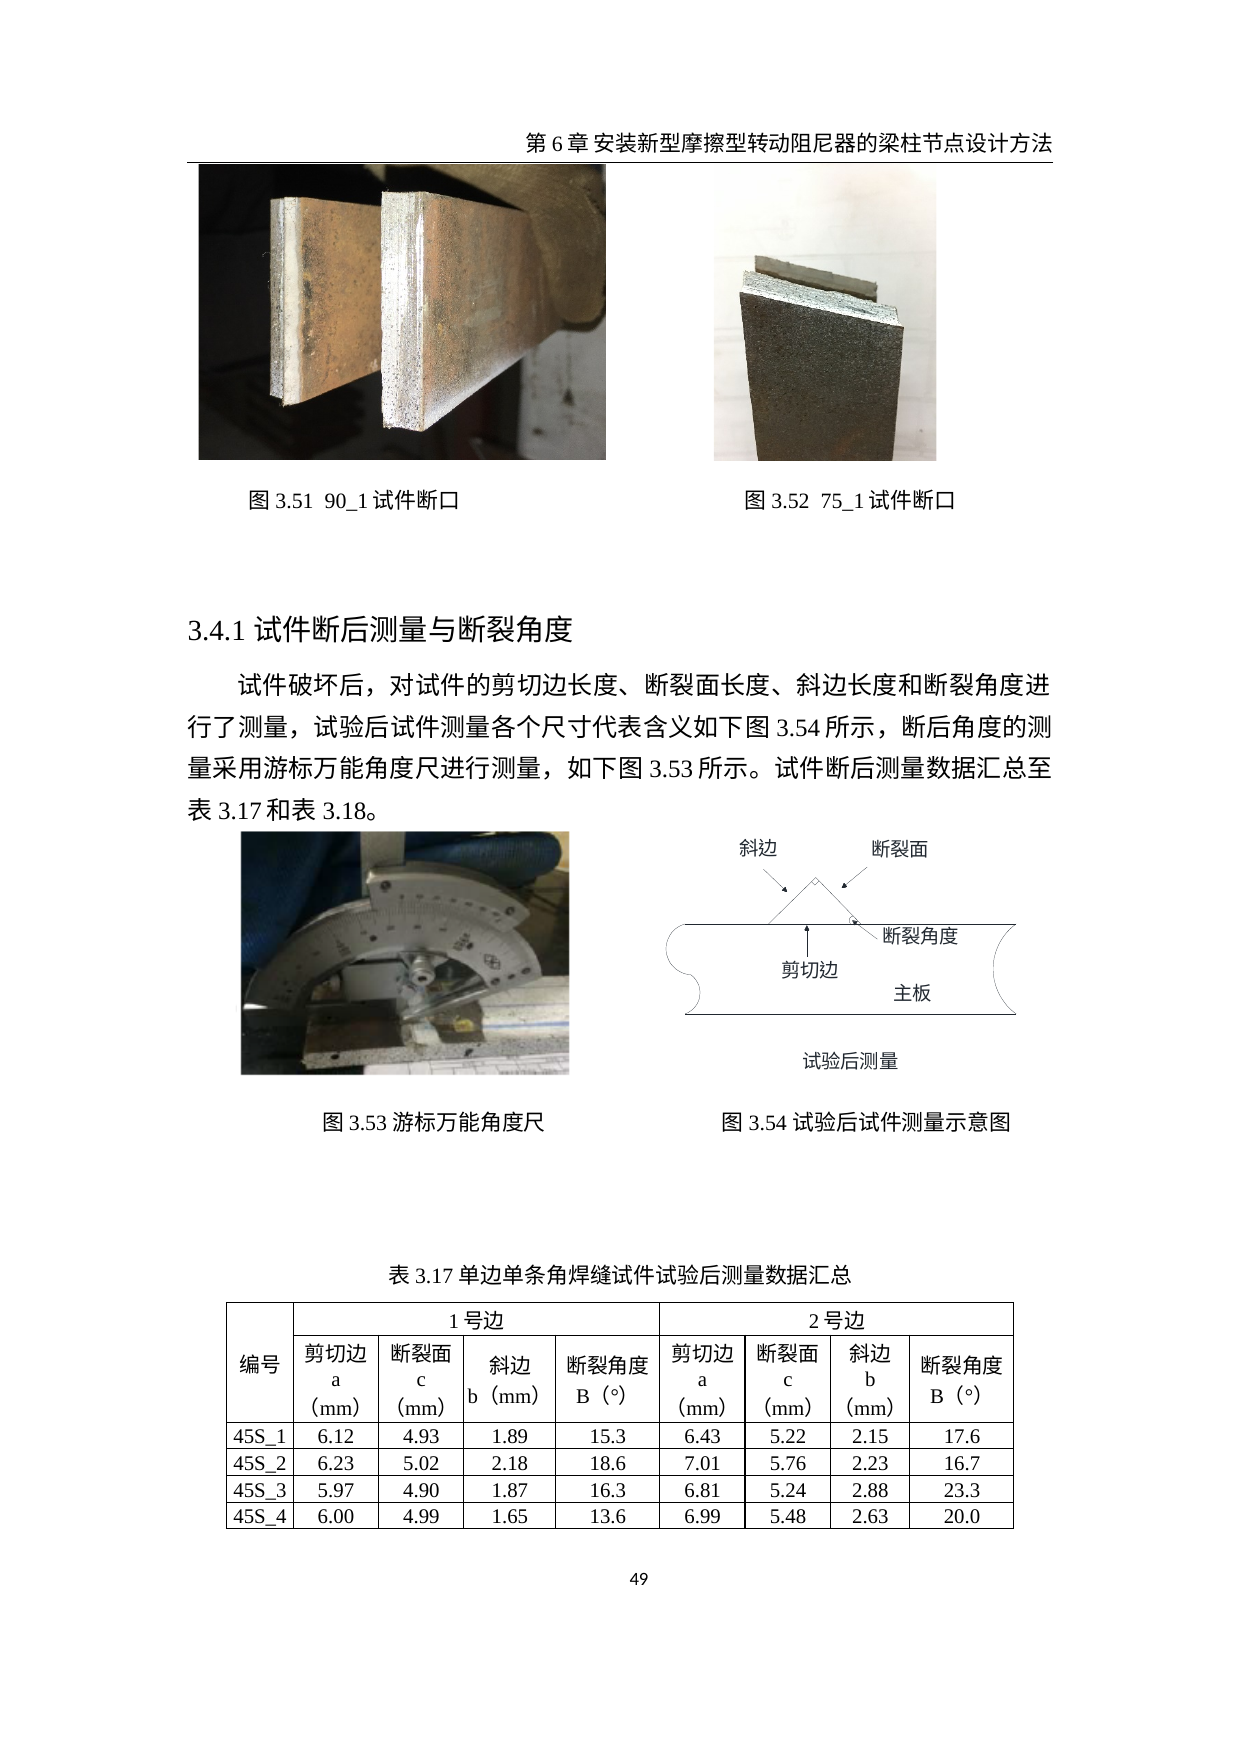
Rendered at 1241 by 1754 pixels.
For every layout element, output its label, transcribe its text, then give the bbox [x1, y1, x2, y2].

table_cell 断裂角度B（°） [910, 1336, 1013, 1422]
table_cell 16.7 [910, 1449, 1013, 1475]
table_cell 断裂面c（mm） [746, 1336, 830, 1422]
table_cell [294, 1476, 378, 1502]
table_cell 6.12 [294, 1423, 378, 1448]
picture [713, 163, 937, 461]
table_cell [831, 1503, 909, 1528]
table_cell 断裂面c（mm） [379, 1336, 463, 1422]
table_cell 17.6 [910, 1423, 1013, 1448]
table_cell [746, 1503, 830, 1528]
table_cell 18.6 [556, 1449, 659, 1475]
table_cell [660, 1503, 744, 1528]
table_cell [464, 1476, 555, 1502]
table_cell 15.3 [556, 1423, 659, 1448]
table_cell 2.15 [831, 1423, 909, 1448]
table_header 编号 [227, 1303, 293, 1422]
table_cell 5.22 [746, 1423, 830, 1448]
table_header [187, 164, 617, 471]
table_cell 斜边b（mm） [464, 1336, 555, 1422]
table_header 2号边 [660, 1303, 1013, 1334]
picture [198, 164, 606, 460]
table_cell 5.02 [379, 1449, 463, 1475]
table_cell 断裂角度B（°） [556, 1336, 659, 1422]
table_cell 7.01 [660, 1449, 744, 1475]
table_cell 6.23 [294, 1449, 378, 1475]
table_cell 45S_2 [227, 1449, 293, 1475]
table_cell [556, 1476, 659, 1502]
table_cell 45S_1 [227, 1423, 293, 1448]
table_header 1号边 [294, 1303, 659, 1334]
list 试件断后测量与断裂角度 [187, 606, 1053, 649]
table_cell 45S_3 [227, 1476, 293, 1502]
table_header [187, 828, 630, 1093]
table_header [617, 164, 1033, 471]
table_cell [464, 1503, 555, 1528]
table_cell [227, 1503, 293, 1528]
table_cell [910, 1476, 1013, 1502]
table_header [630, 828, 1052, 1093]
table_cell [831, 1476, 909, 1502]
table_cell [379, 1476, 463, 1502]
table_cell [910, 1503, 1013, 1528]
table_cell 剪切边a（mm） [660, 1336, 744, 1422]
table_cell 2.18 [464, 1449, 555, 1475]
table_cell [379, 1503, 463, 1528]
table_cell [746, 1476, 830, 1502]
table_cell 5.76 [746, 1449, 830, 1475]
table_cell 斜边b（mm） [831, 1336, 909, 1422]
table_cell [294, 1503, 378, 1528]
table_cell 1.89 [464, 1423, 555, 1448]
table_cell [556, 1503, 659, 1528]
table_cell 6.43 [660, 1423, 744, 1448]
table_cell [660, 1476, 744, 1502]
picture [235, 827, 582, 1083]
table_cell 4.93 [379, 1423, 463, 1448]
table_cell 剪切边a（mm） [294, 1336, 378, 1422]
table_cell 2.23 [831, 1449, 909, 1475]
